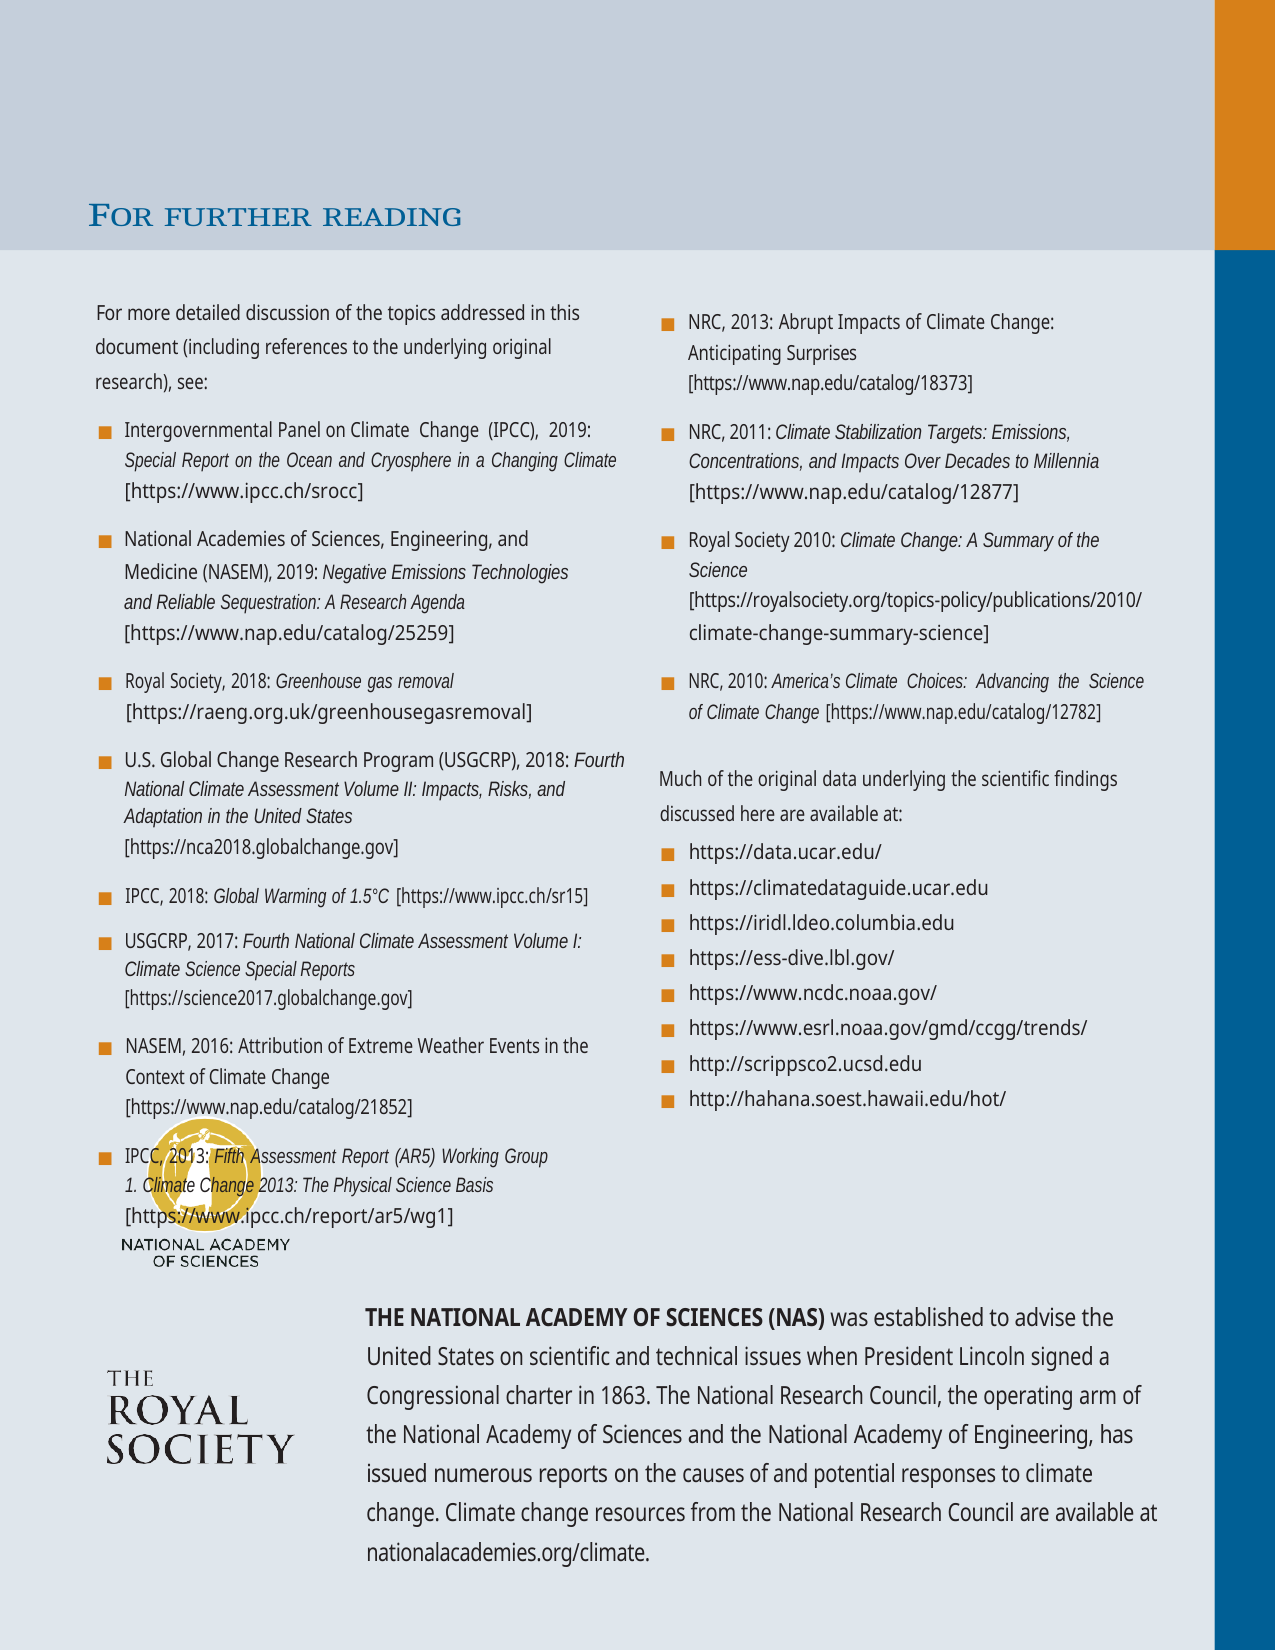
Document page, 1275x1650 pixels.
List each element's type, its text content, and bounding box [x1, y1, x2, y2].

list http://scrippsco2.ucsd.edu [660, 1049, 1275, 1077]
list Royal Society, 2018: Greenhouse gas removal [97, 666, 631, 694]
text [https://raeng.org.uk/greenhousegasremoval] [126, 697, 631, 725]
list https://data.ucar.edu/ [660, 837, 1275, 866]
text For further reading [87, 196, 1275, 234]
list https://www.ncdc.noaa.gov/ [660, 978, 1275, 1007]
list NRC, 2010: America’s Climate Choices: Advancing the Science of Climate Change [https://www.nap.edu/catalog/12782] [660, 667, 1151, 726]
text Much of the original data underlying the scientific findings discussed here are available at: [659, 764, 1165, 827]
list U.S. Global Change Research Program (USGCRP), 2018: Fourth National Climate Assessment Volume II: Impacts, Risks, and Adaptation in the United States [https://nca2018.globalchange.gov] [97, 745, 627, 861]
list https://www.esrl.noaa.gov/gmd/ccgg/trends/ [660, 1013, 1275, 1042]
list Royal Society 2010: Climate Change: A Summary of the Science [https://royalsociety.org/topics-policy/publications/2010/ climate-change-summary-science] [660, 526, 1160, 647]
list NRC, 2013: Abrupt Impacts of Climate Change: Anticipating Surprises [https://www.nap.edu/catalog/18373] [660, 307, 1145, 397]
list NRC, 2011: Climate Stabilization Targets: Emissions, Concentrations, and Impacts Over Decades to Millennia [https://www.nap.edu/catalog/12877] [660, 417, 1191, 505]
picture [107, 1370, 295, 1464]
picture [122, 1229, 290, 1267]
list https://ess-dive.lbl.gov/ [660, 943, 1275, 972]
list USGCRP, 2017: Fourth National Climate Assessment Volume I: Climate Science Special Reports [https://science2017.globalchange.gov] [97, 926, 631, 1011]
list NASEM, 2016: Attribution of Extreme Weather Events in the Context of Climate Change [https://www.nap.edu/catalog/21852] [97, 1031, 612, 1121]
list http://hahana.soest.hawaii.edu/hot/ [660, 1084, 1275, 1112]
text THE NATIONAL ACADEMY OF SCIENCES (NAS) was established to advise the United States on scientific and technical issues when President Lincoln signed a Congressional charter in 1863. The National Research Council, the operating arm of the National Academy of Sciences and the National Academy of Engineering, has issued numerous reports on the causes of and potential responses to climate change. Climate change resources from the National Research Council are available at nationalacademies.org/climate. [365, 1299, 1166, 1568]
list IPCC, 2013: Fifth Assessment Report (AR5) Working Group 1. Climate Change 2013: The Physical Science Basis [https://www.ipcc.ch/report/ar5/wg1] [97, 1141, 569, 1229]
text For more detailed discussion of the topics addressed in this document (including references to the underlying original research), see: [95, 298, 631, 395]
list IPCC, 2018: Global Warming of 1.5°C [https://www.ipcc.ch/sr15] [97, 881, 631, 909]
list https://climatedataguide.ucar.edu [660, 873, 1275, 901]
list Intergovernmental Panel on Climate Change (IPCC), 2019: Special Report on the Ocean and Cryosphere in a Changing Climate [https://www.ipcc.ch/srocc] [97, 416, 620, 504]
list National Academies of Sciences, Engineering, and Medicine (NASEM), 2019: Negative Emissions Technologies and Reliable Sequestration: A Research Agenda [https://www.nap.edu/catalog/25259] [97, 524, 582, 646]
list https://iridl.ldeo.columbia.edu [660, 908, 1275, 936]
picture [122, 1121, 290, 1141]
